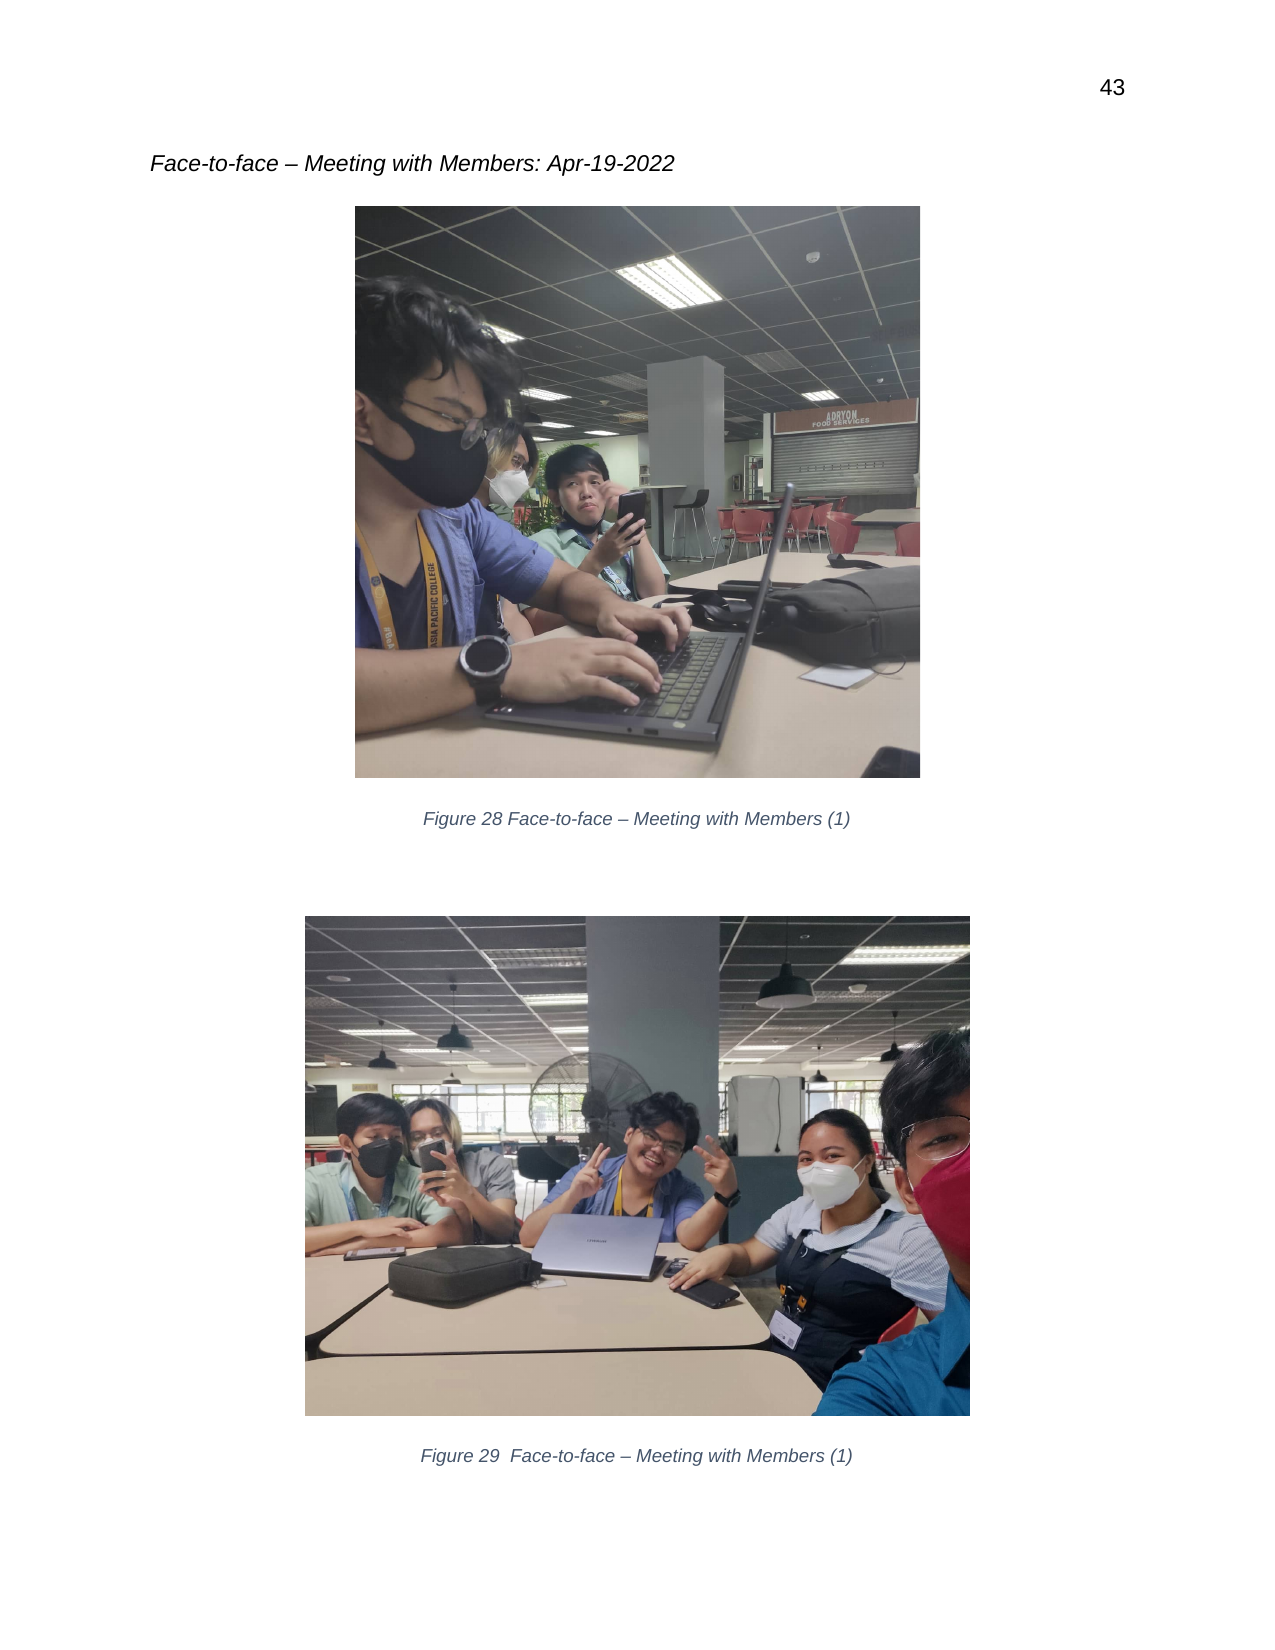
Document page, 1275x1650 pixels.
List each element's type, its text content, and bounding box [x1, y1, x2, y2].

picture [305, 916, 970, 1416]
picture [355, 206, 921, 778]
text Face-to-face – Meeting with Members: Apr-19-2022 [150, 150, 1125, 176]
text Figure 28 Face-to-face – Meeting with Members (1) [150, 807, 1125, 829]
text Figure 29 Face-to-face – Meeting with Members (1) [150, 1445, 1125, 1467]
